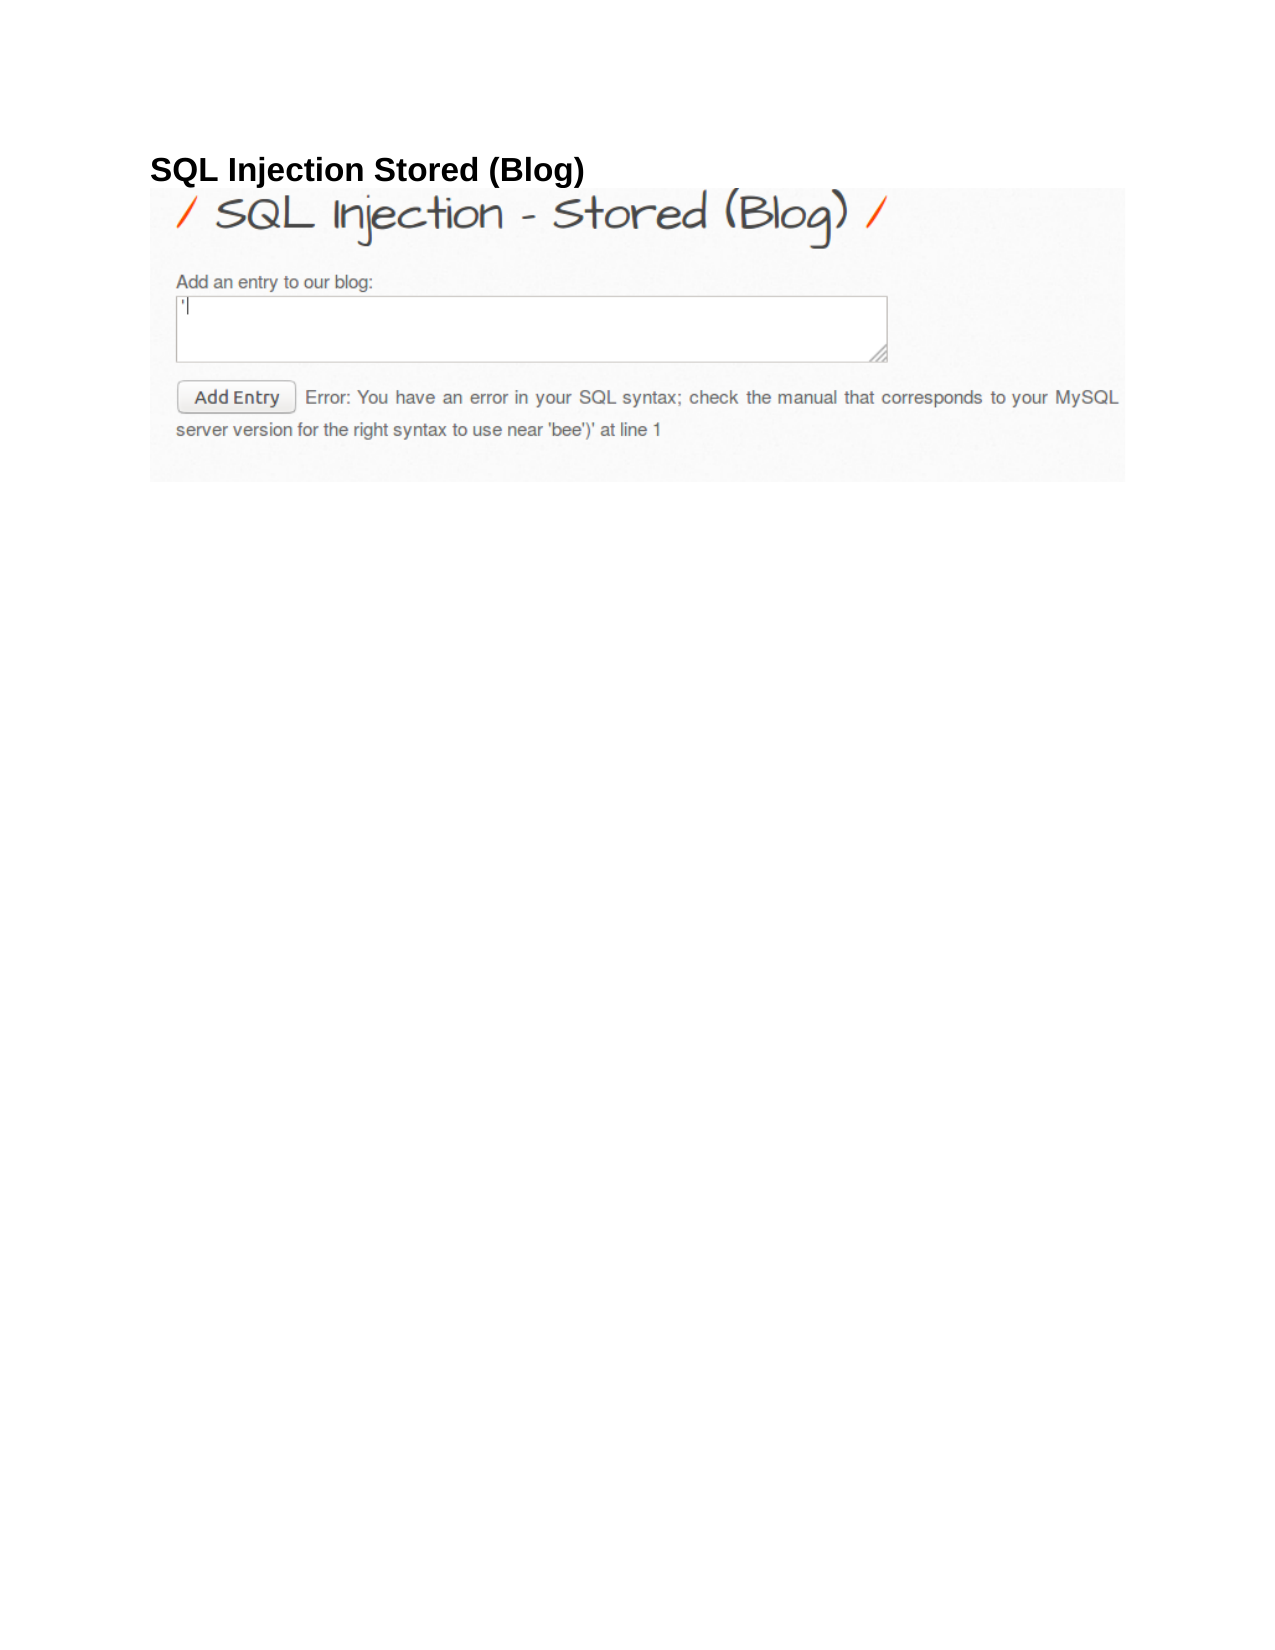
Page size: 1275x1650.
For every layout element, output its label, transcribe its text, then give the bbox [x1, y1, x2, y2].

text SQL Injection Stored (Blog) [150, 150, 1125, 188]
picture [150, 188, 1125, 482]
